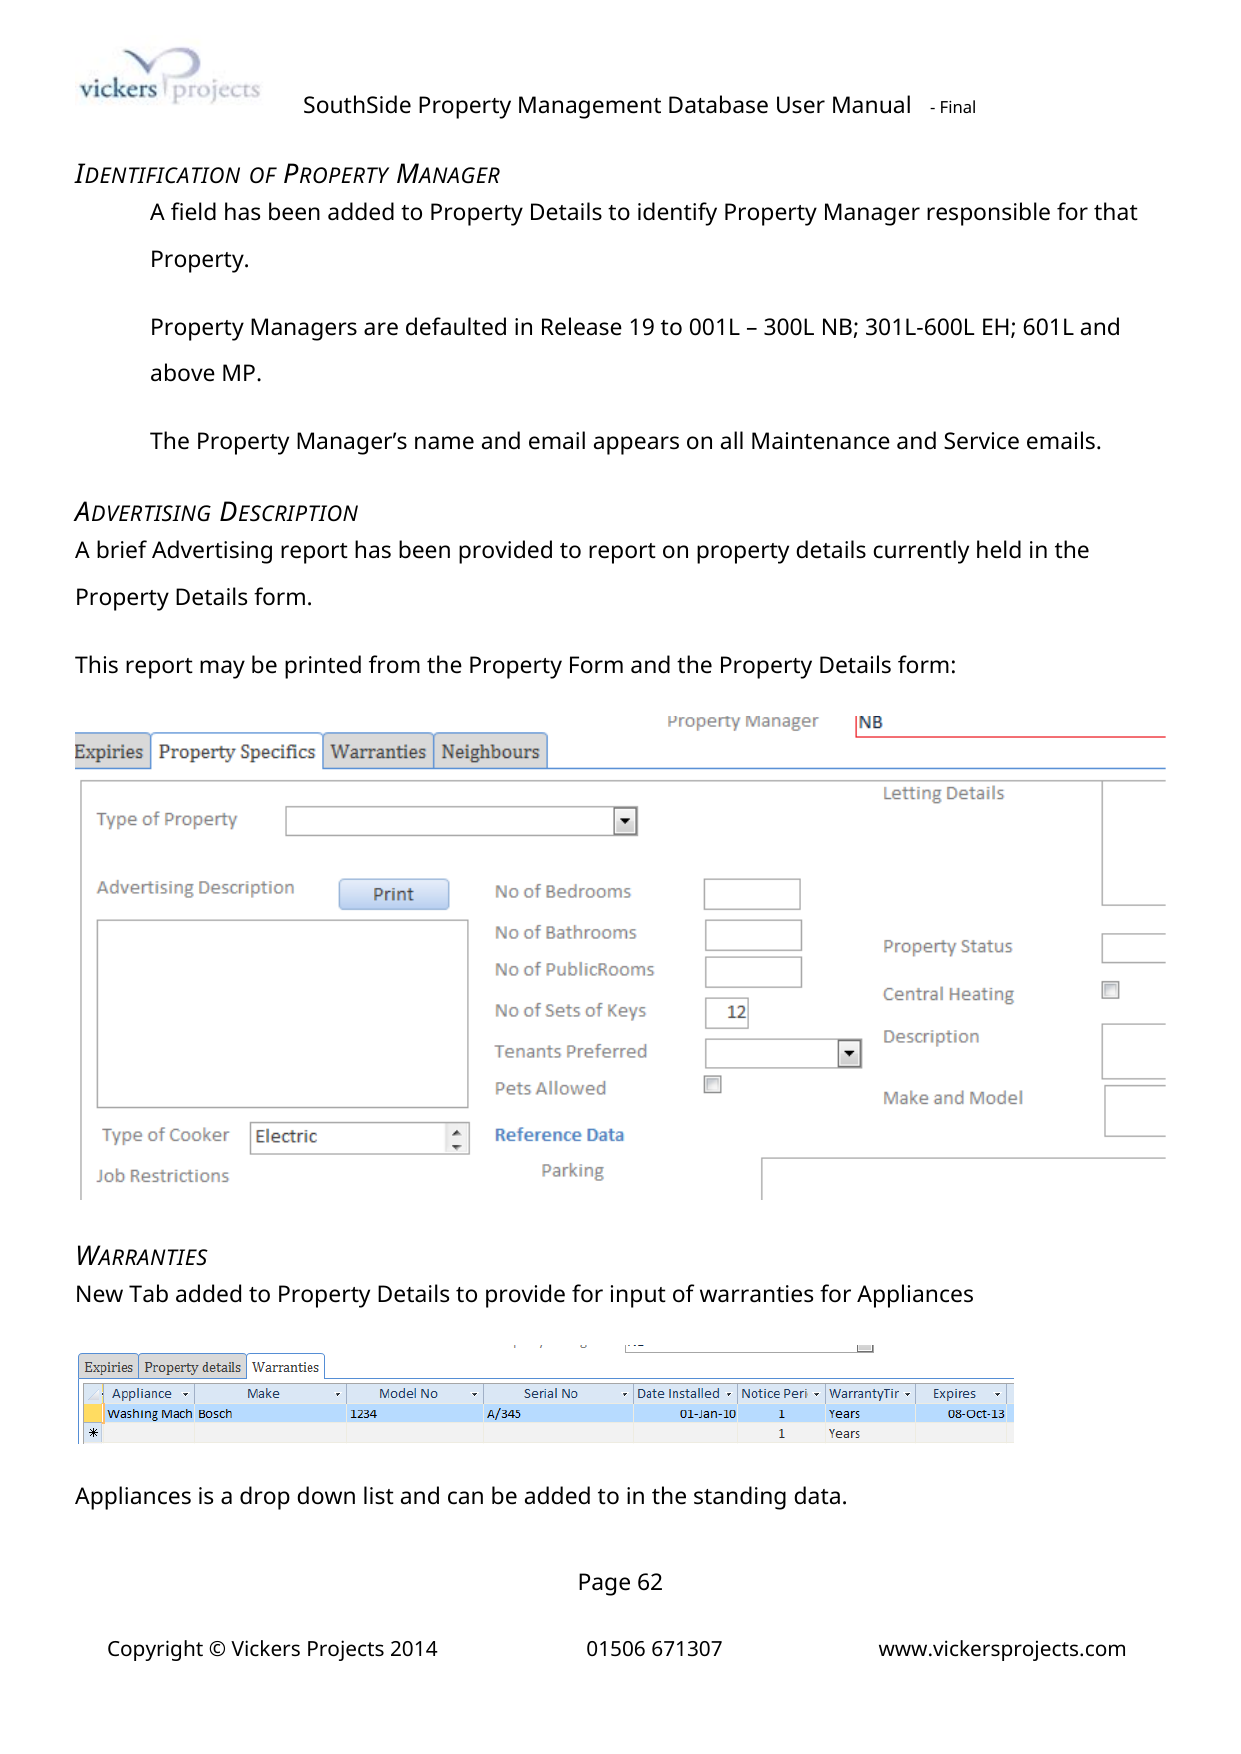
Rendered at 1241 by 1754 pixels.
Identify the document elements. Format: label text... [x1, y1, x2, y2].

text A field has been added to Property Details to identify Property Manager responsible for that Property. [150, 196, 1165, 274]
text This report may be printed from the Property Form and the Property Details form: [75, 649, 1165, 680]
picture [75, 35, 268, 114]
text Property Managers are defaulted in Release 19 to 001L – 300L NB; 301L-600L EH; 601L and above MP. [150, 311, 1165, 389]
text New Tab added to Property Details to provide for input of warranties for Appliances [75, 1278, 1165, 1309]
subtitle Advertising Description [75, 493, 1165, 530]
subtitle Identification of Property Manager [75, 154, 1165, 191]
picture [75, 716, 1166, 1200]
subtitle Warranties [75, 1236, 1165, 1273]
text Appliances is a drop down list and can be added to in the standing data. [75, 1480, 1165, 1512]
text The Property Manager’s name and email appears on all Maintenance and Service emails. [150, 425, 1165, 456]
picture [75, 1345, 1014, 1444]
text A brief Advertising report has been provided to report on property details currently held in the Property Details form. [75, 534, 1165, 613]
